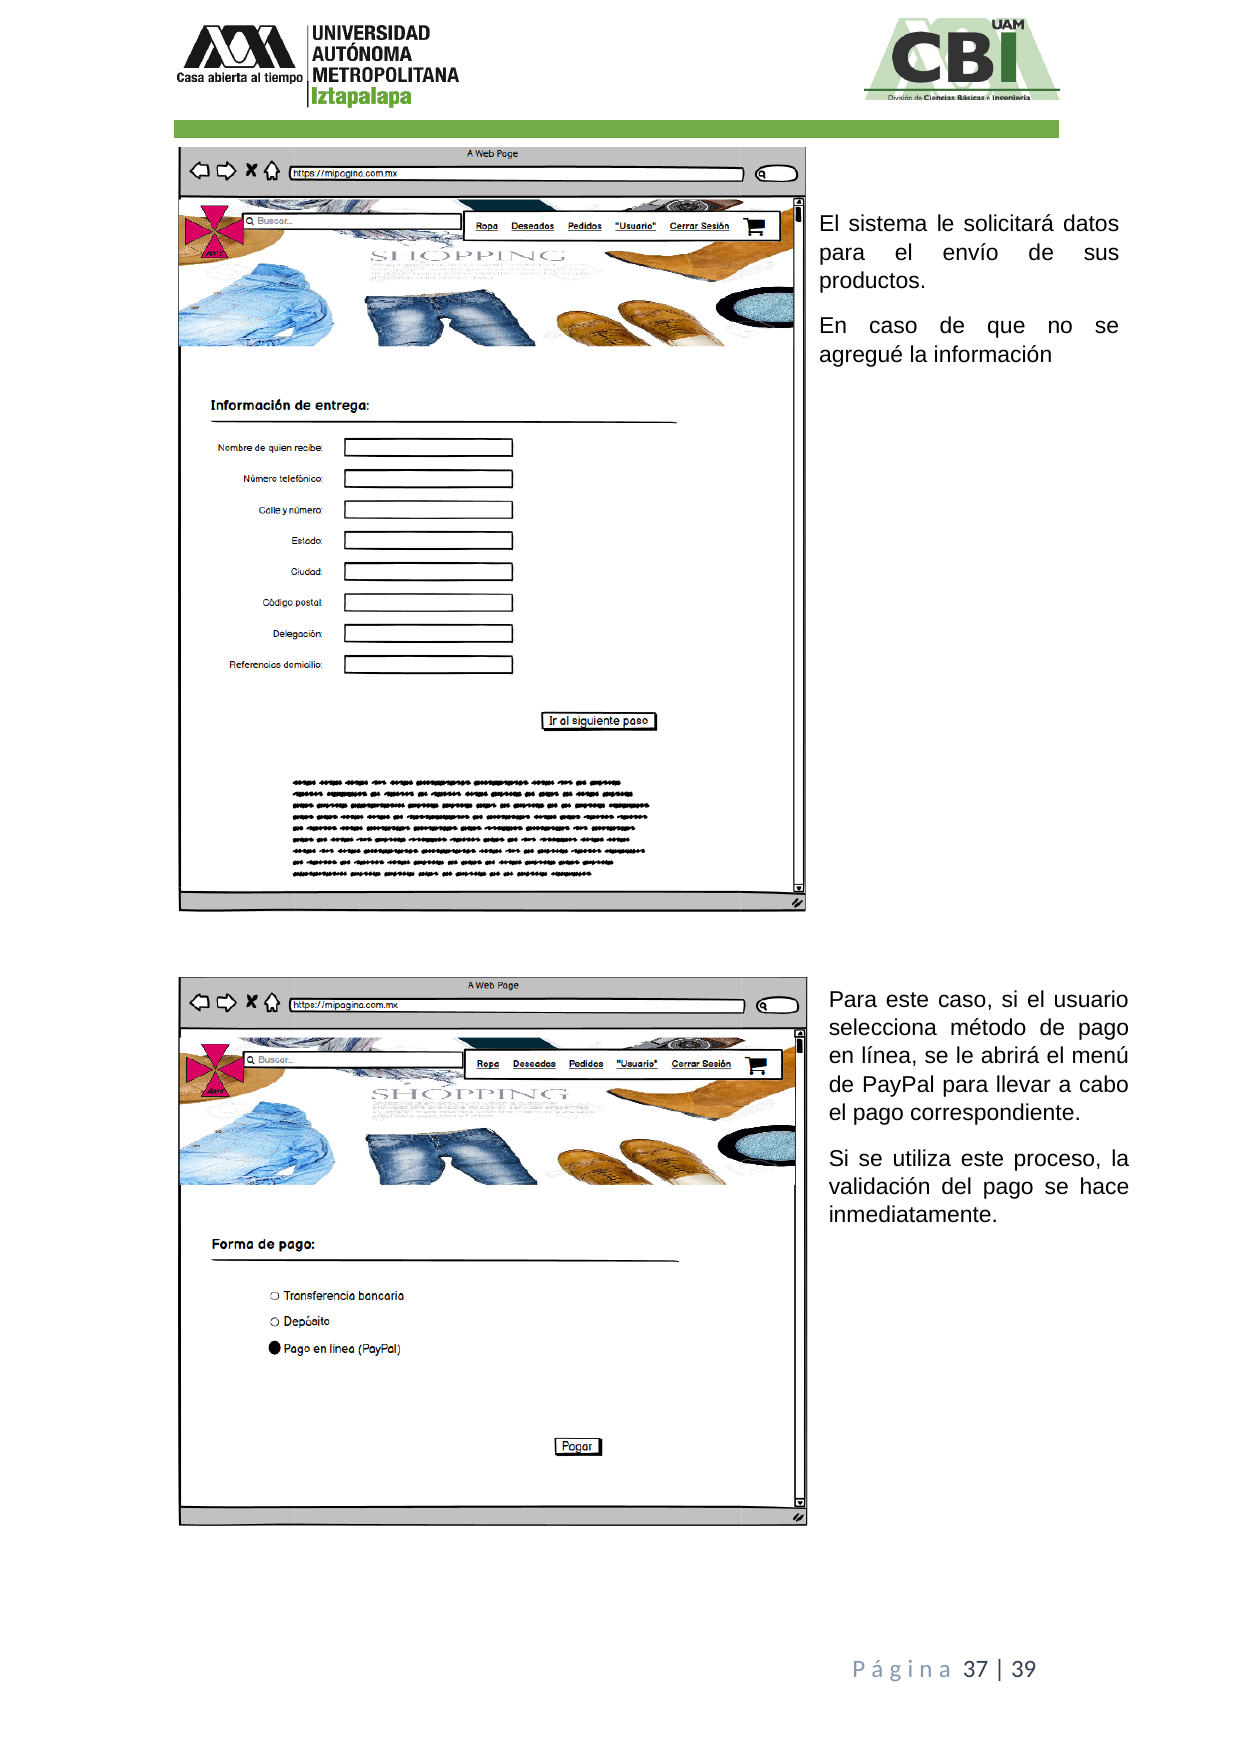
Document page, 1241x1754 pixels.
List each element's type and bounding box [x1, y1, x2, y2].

picture [177, 147, 806, 914]
picture [177, 977, 808, 1526]
picture [177, 25, 459, 109]
picture [863, 18, 1060, 100]
